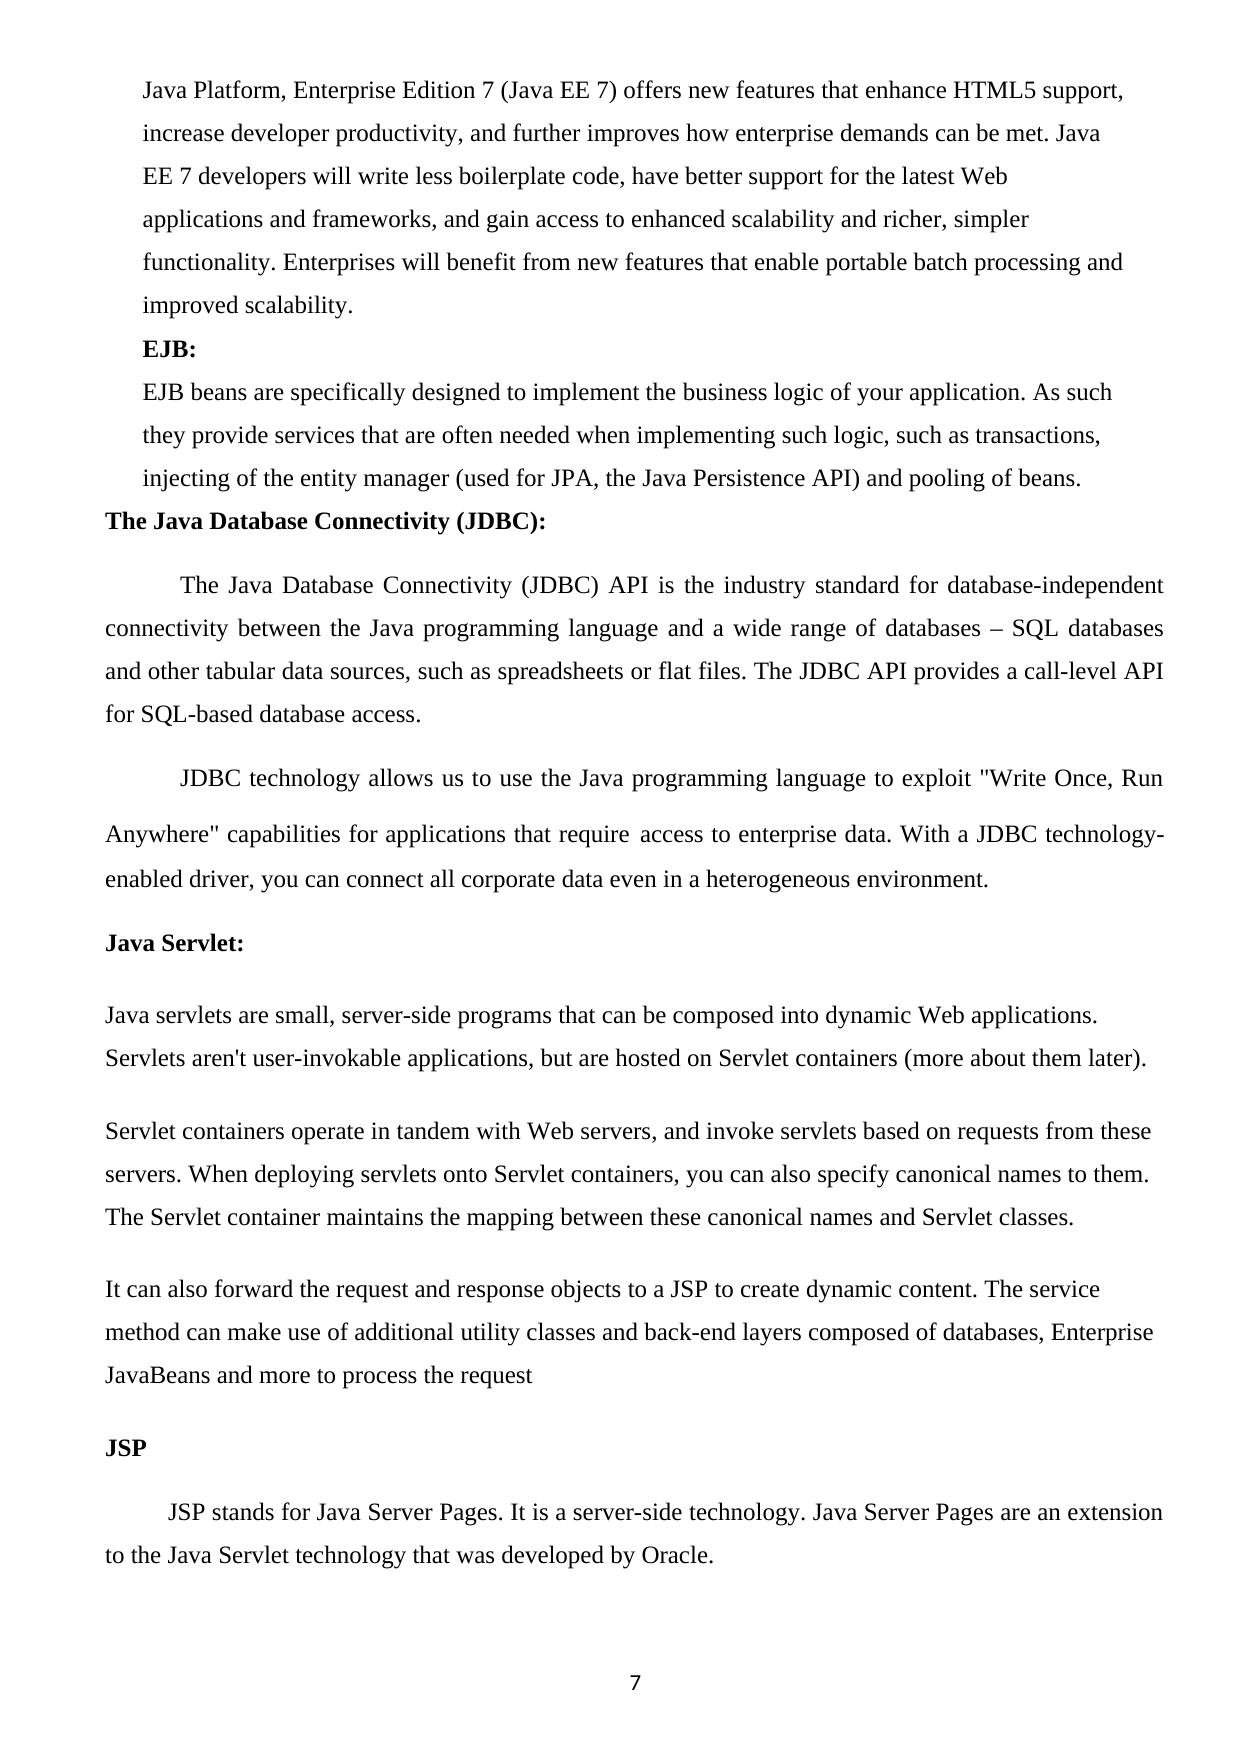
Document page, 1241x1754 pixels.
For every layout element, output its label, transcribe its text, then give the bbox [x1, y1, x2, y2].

text The Java Database Connectivity (JDBC) API is the industry standard for database-independent connectivity between the Java programming language and a wide range of databases – SQL databases and other tabular data sources, such as spreadsheets or flat files. The JDBC API provides a call-level API for SQL-based database access. [105, 570, 1165, 728]
text EJB beans are specifically designed to implement the business logic of your application. As such they provide services that are often needed when implementing such logic, such as transactions, injecting of the entity manager (used for JPA, the Java Persistence API) and pooling of beans. [142, 377, 1128, 492]
text Java Servlet: [105, 928, 1165, 957]
text JDBC technology allows us to use the Java programming language to exploit "Write Once, Run Anywhere" capabilities for applications that require access to enterprise data. With a JDBC technology-enabled driver, you can connect all corporate data even in a heterogeneous environment. [105, 763, 1165, 893]
text Servlet containers operate in tandem with Web servers, and invoke servlets based on requests from these servers. When deploying servlets onto Servlet containers, you can also specify canonical names to them. The Servlet container maintains the mapping between these canonical names and Servlet classes. [105, 1116, 1165, 1231]
text JSP stands for Java Server Pages. It is a server-side technology. Java Server Pages are an extension to the Java Servlet technology that was developed by Oracle. [105, 1497, 1165, 1569]
text JSP [105, 1433, 1165, 1462]
text It can also forward the request and response objects to a JSP to create dynamic content. The service method can make use of additional utility classes and back-end layers composed of databases, Enterprise JavaBeans and more to process the request [105, 1274, 1165, 1389]
text The Java Database Connectivity (JDBC): [105, 506, 1165, 535]
text Java servlets are small, server-side programs that can be composed into dynamic Web applications. Servlets aren't user-invokable applications, but are hosted on Servlet containers (more about them later). [105, 1000, 1165, 1072]
text Java Platform, Enterprise Edition 7 (Java EE 7) offers new features that enhance HTML5 support, increase developer productivity, and further improves how enterprise demands can be met. Java EE 7 developers will write less boilerplate code, have better support for the latest Web applications and frameworks, and gain access to enhanced scalability and richer, simpler functionality. Enterprises will benefit from new features that enable portable batch processing and improved scalability. [142, 75, 1128, 319]
text EJB: [142, 334, 1128, 362]
